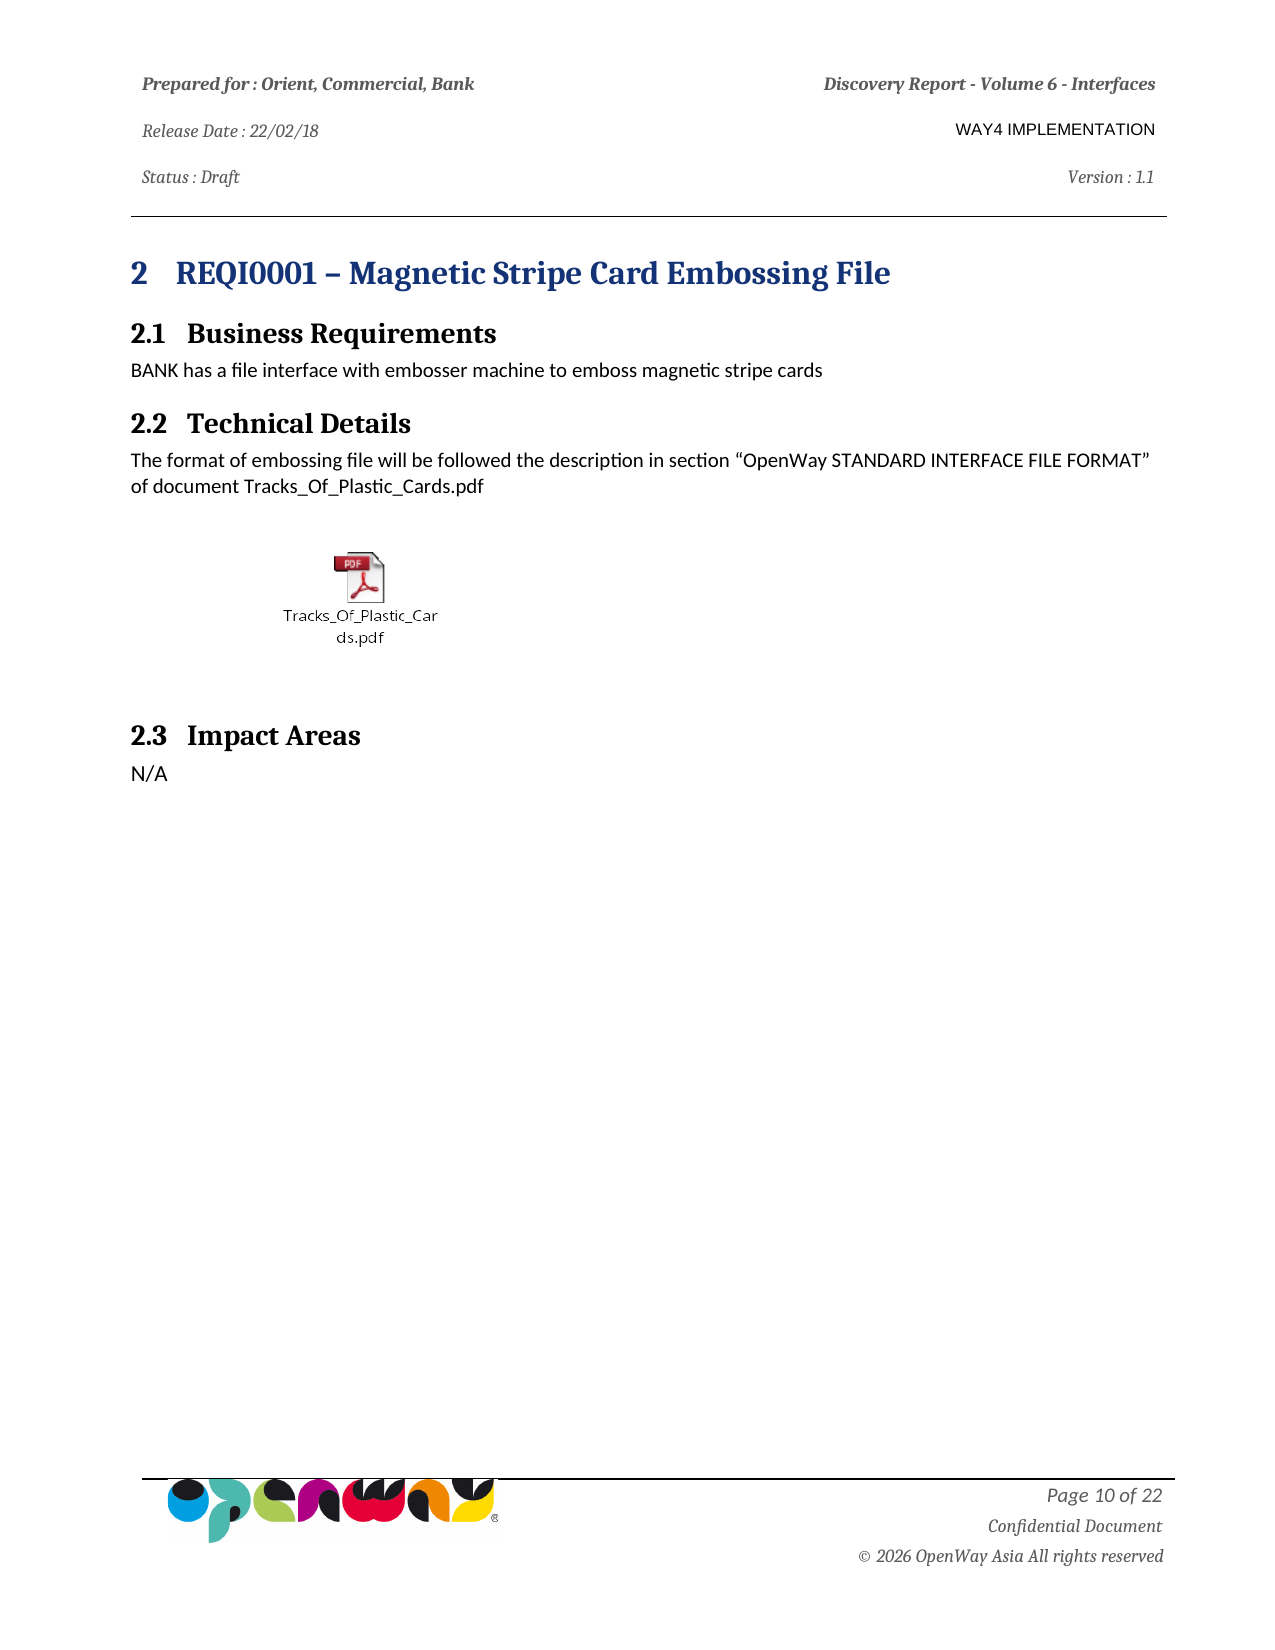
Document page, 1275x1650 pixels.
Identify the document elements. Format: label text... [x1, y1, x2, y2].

text N/A [131, 759, 1167, 787]
subtitle REQI0001 – Magnetic Stripe Card Embossing File [131, 254, 1167, 292]
text BANK has a file interface with embosser machine to emboss magnetic stripe cards [131, 357, 1167, 383]
picture [167, 1479, 499, 1543]
subtitle Technical Details [131, 408, 1167, 441]
text The format of embossing file will be followed the description in section “OpenWay STANDARD INTERFACE FILE FORMAT” of document Tracks_Of_Plastic_Cards.pdf [131, 447, 1167, 498]
subtitle Business Requirements [131, 317, 1167, 351]
subtitle Impact Areas [131, 719, 1167, 753]
